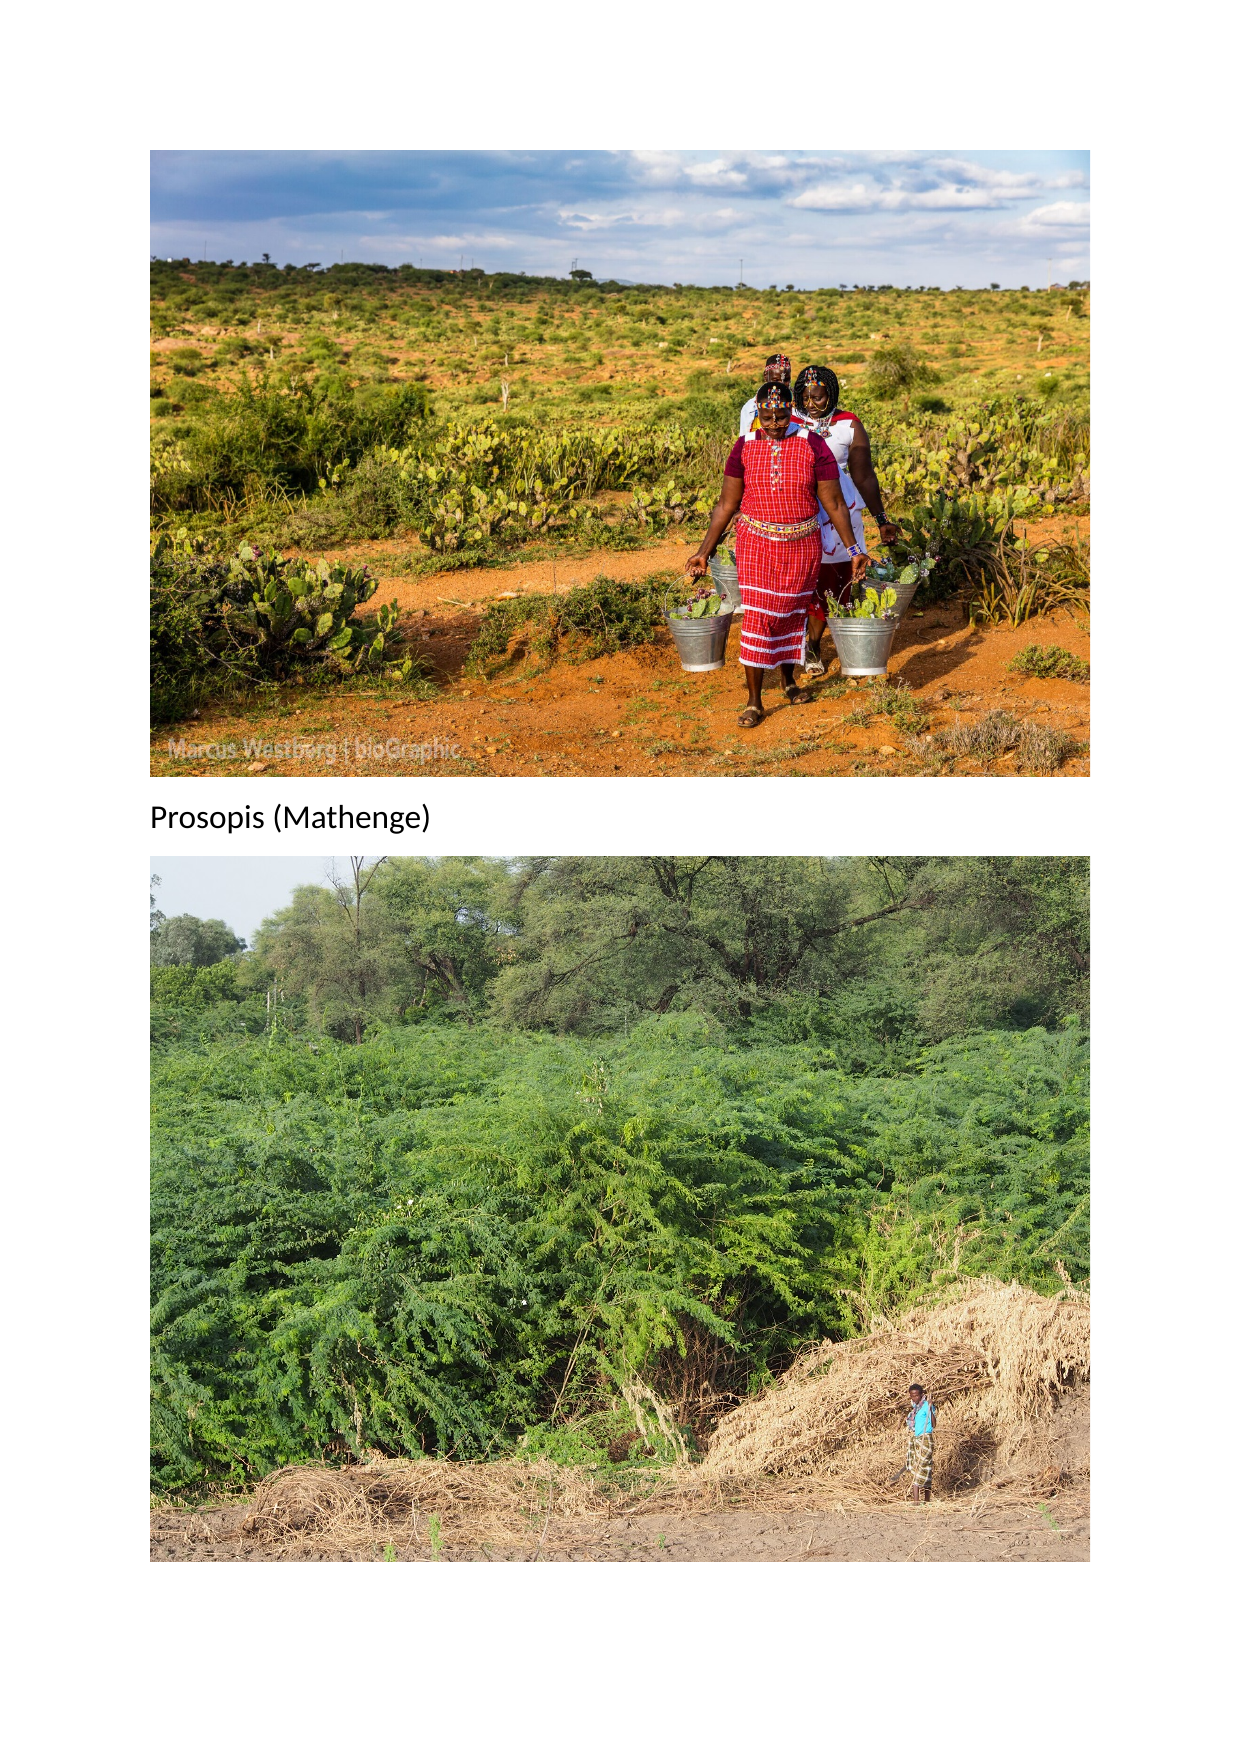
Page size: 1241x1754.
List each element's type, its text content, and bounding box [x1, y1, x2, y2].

picture [150, 150, 1091, 777]
picture [150, 856, 1091, 1562]
text Prosopis (Mathenge) [150, 796, 1090, 837]
